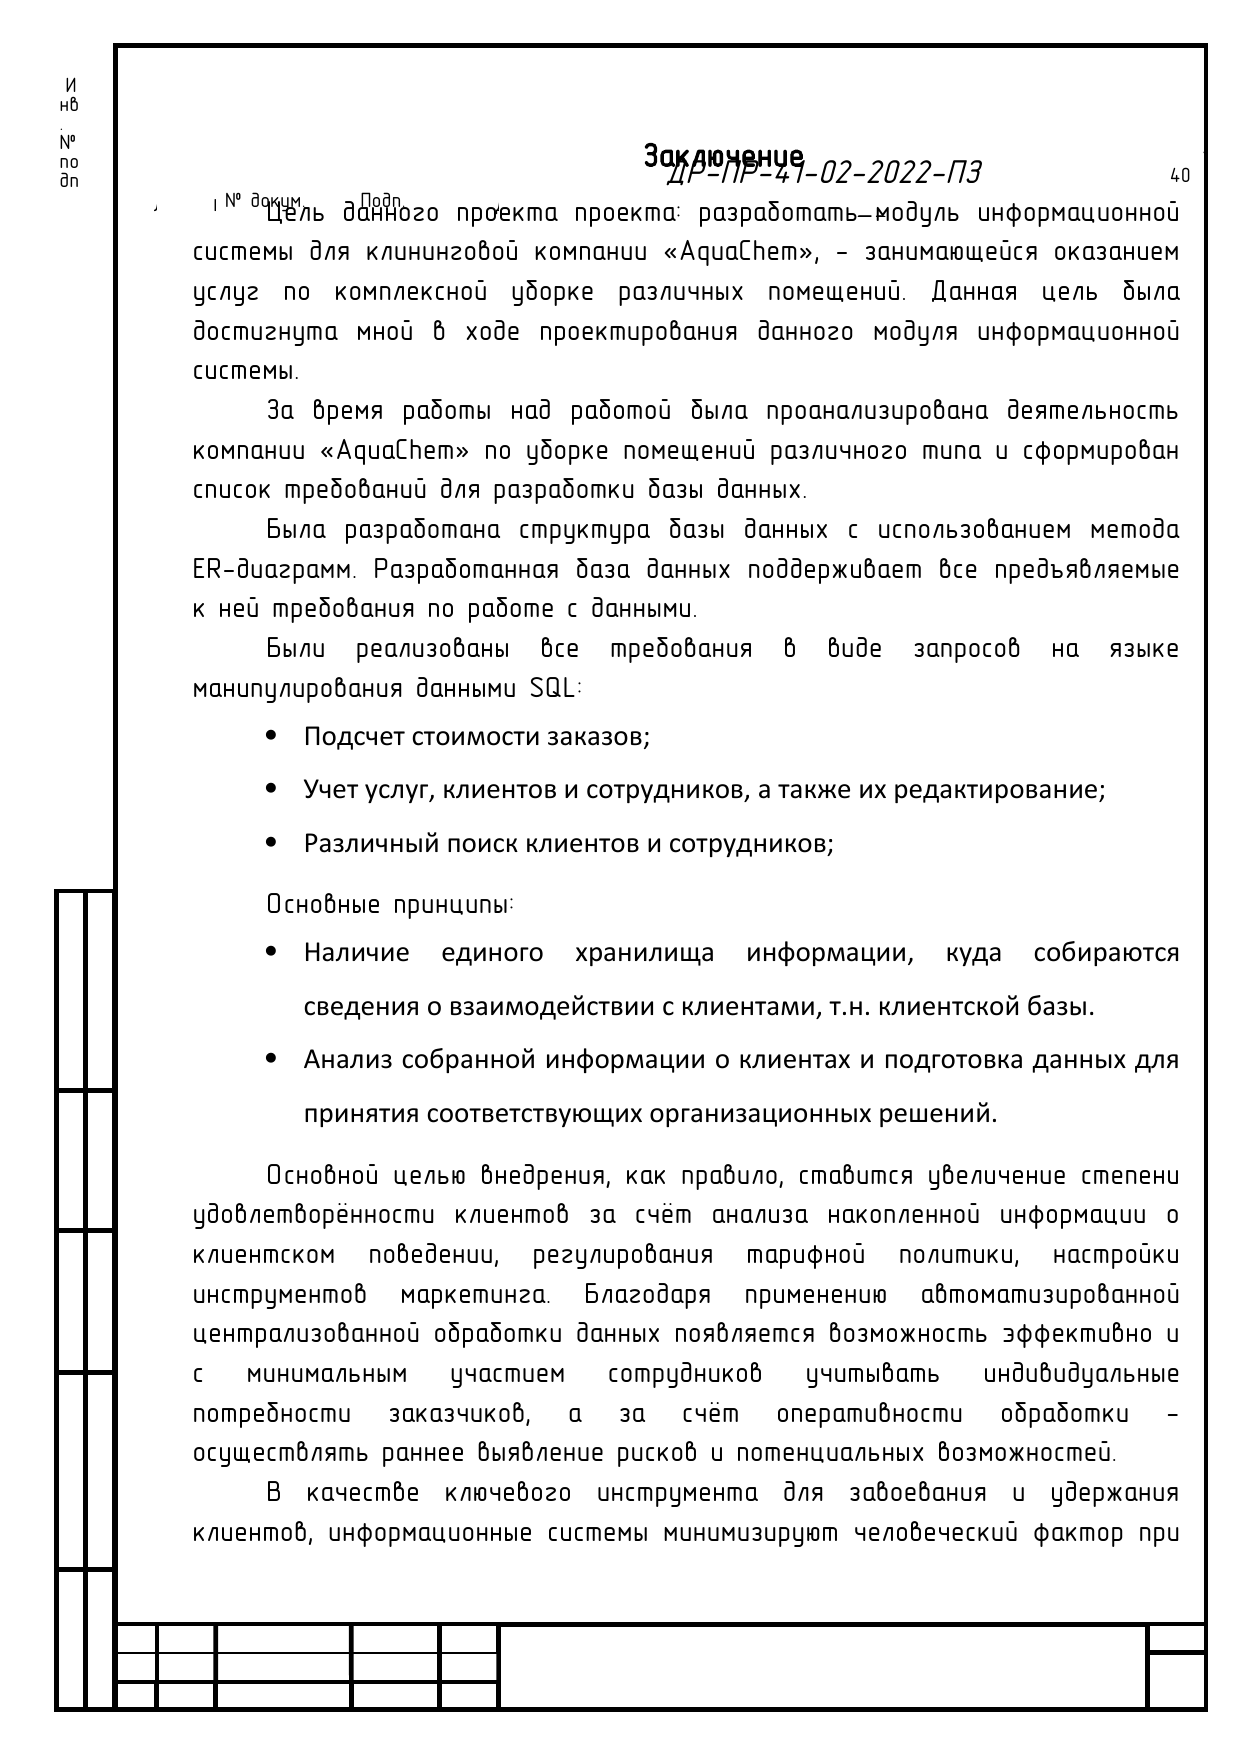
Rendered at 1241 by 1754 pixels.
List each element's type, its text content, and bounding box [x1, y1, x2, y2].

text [192, 1481, 1181, 1548]
subtitle Заключение [192, 143, 1181, 173]
list Различный поиск клиентов и сотрудников; [266, 824, 1181, 859]
list Учет услуг, клиентов и сотрудников, а также их редактирование; [266, 770, 1181, 806]
text Были реализованы все требования в виде запросов на языке манипулирования данными SQL: [192, 637, 1181, 704]
text Цель данного проекта проекта: разработать модуль информационной системы для клининговой компании «AquaChem», - занимающейся оказанием услуг по комплексной уборке различных помещений. Данная цель была достигнута мной в ходе проектирования данного модуля информационной системы. [192, 201, 1181, 386]
text За время работы над работой была проанализирована деятельность компании «AquaChem» по уборке помещений различного типа и сформирован список требований для разработки базы данных. [192, 399, 1181, 505]
text Была разработана структура базы данных с использованием метода ER-диаграмм. Разработанная база данных поддерживает все предъявляемые к ней требования по работе с данными. [192, 518, 1181, 624]
list Подсчет стоимости заказов; [266, 717, 1181, 752]
list Анализ собранной информации о клиентах и подготовка данных для принятия соответствующих организационных решений. [266, 1040, 1181, 1129]
text Основной целью внедрения, как правило, ставится увеличение степени удовлетворённости клиентов за счёт анализа накопленной информации о клиентском поведении, регулирования тарифной политики, настройки инструментов маркетинга. Благодаря применению автоматизированной централизованной обработки данных появляется возможность эффективно и с минимальным участием сотрудников учитывать индивидуальные потребности заказчиков, а за счёт оперативности обработки - осуществлять раннее выявление рисков и потенциальных возможностей. [192, 1164, 1181, 1468]
text Основные принципы: [192, 894, 1181, 920]
list Наличие единого хранилища информации, куда собираются сведения о взаимодействии с клиентами, т.н. клиентской базы. [266, 933, 1181, 1023]
